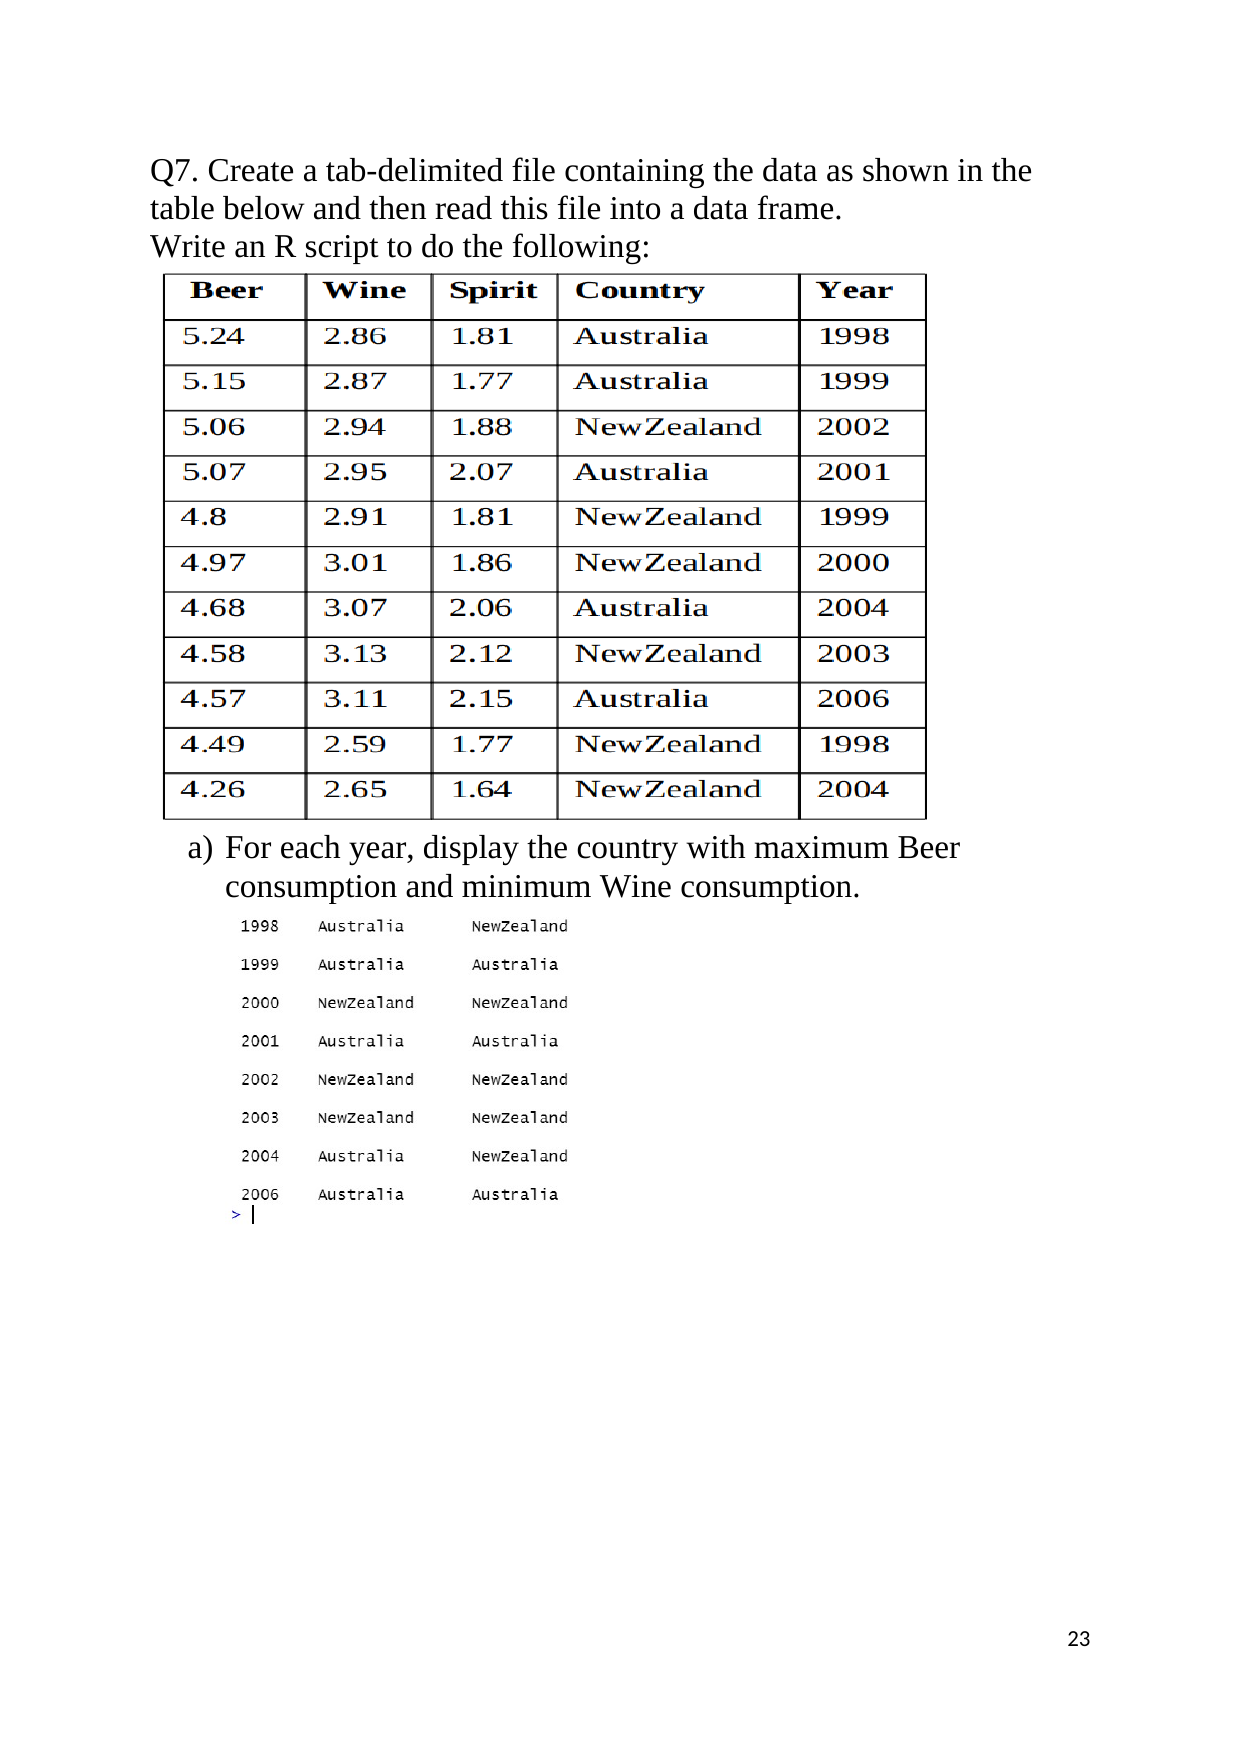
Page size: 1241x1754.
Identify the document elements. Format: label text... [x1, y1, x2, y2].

picture [225, 904, 1166, 1229]
text Q7. Create a tab-delimited file containing the data as shown in the table below and then read this file into a data frame. [150, 150, 1090, 227]
text Write an R script to do the following: [150, 227, 1090, 265]
list For each year, display the country with maximum Beer consumption and minimum Wine consumption. [187, 827, 1090, 904]
